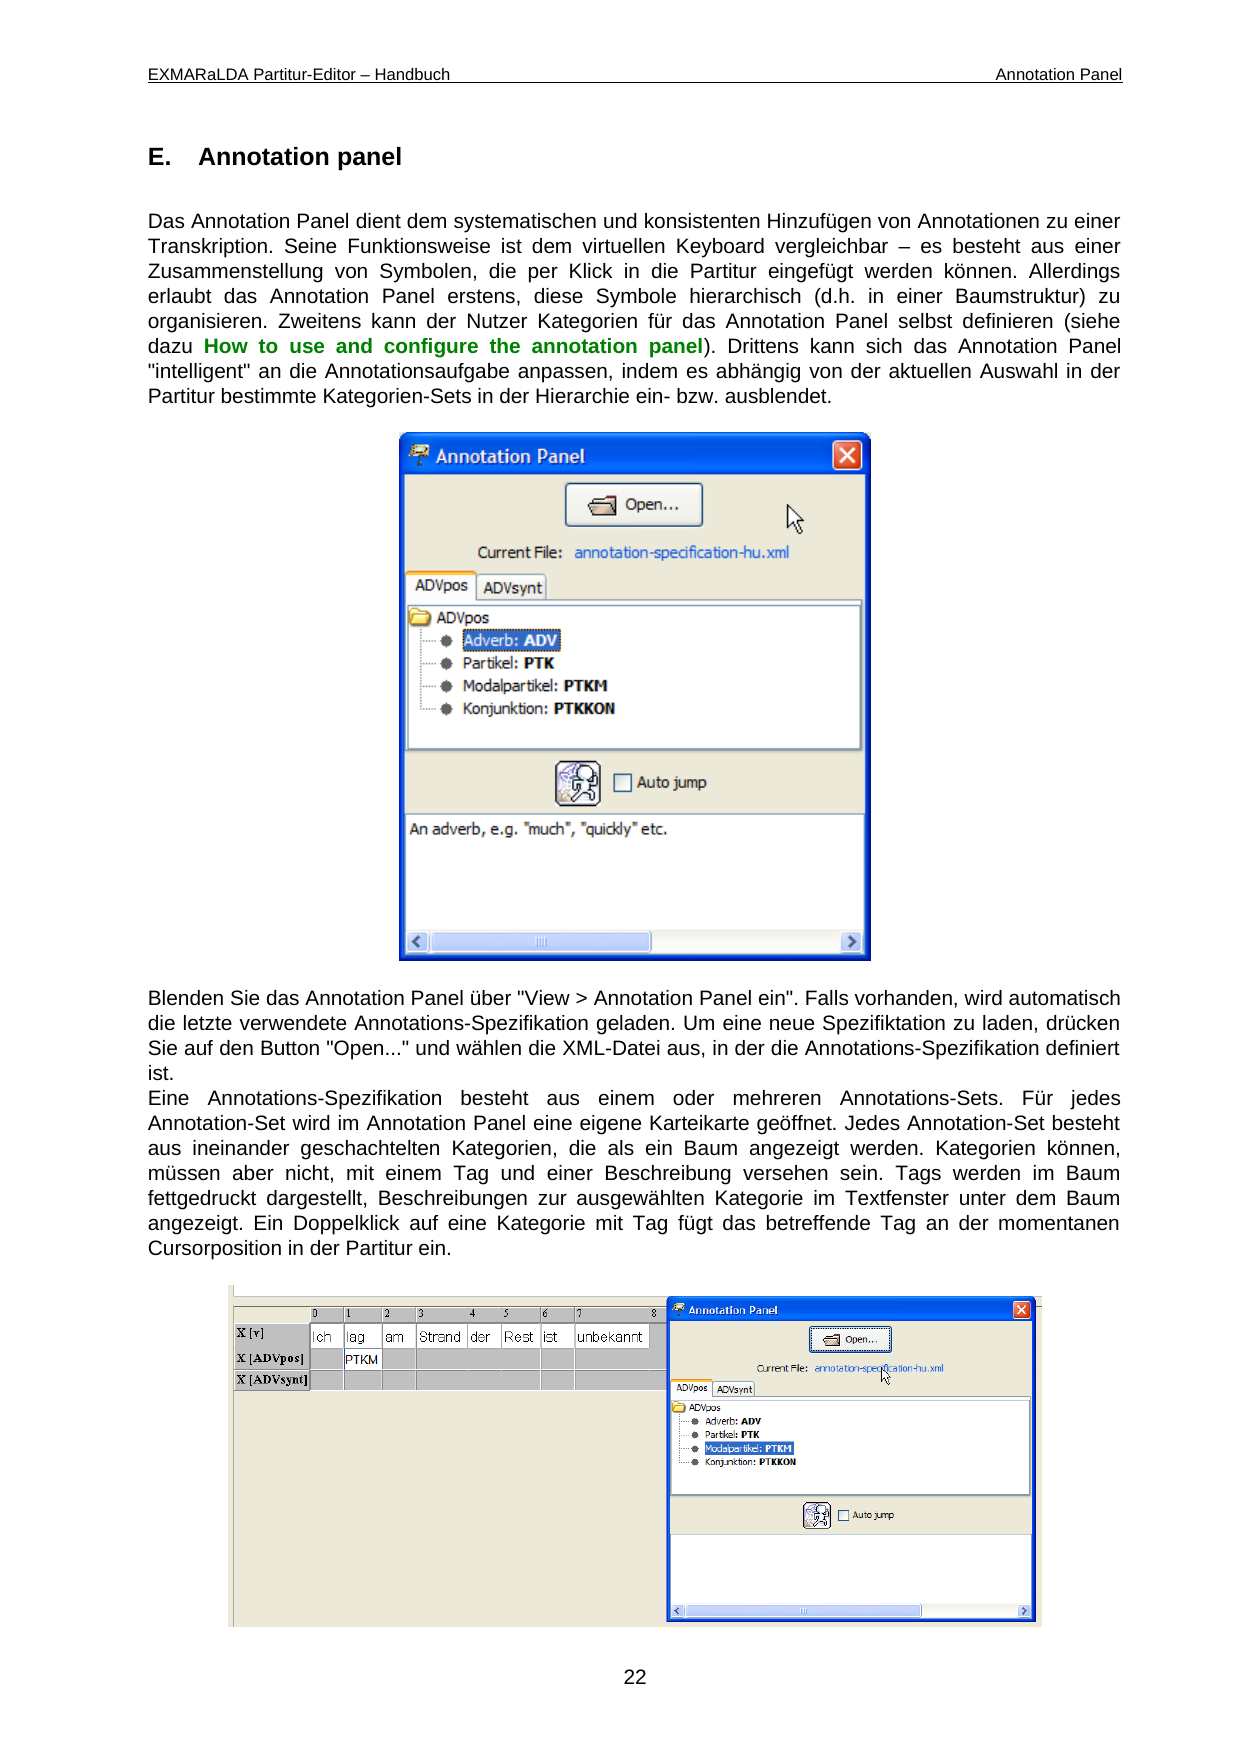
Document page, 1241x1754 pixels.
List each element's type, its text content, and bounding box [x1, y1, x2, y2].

picture [228, 1285, 1042, 1627]
picture [399, 432, 871, 961]
text Blenden Sie das Annotation Panel über "View > Annotation Panel ein". Falls vorhanden, wird automatisch die letzte verwendete Annotations-Spezifikation geladen. Um eine neue Spezifiktation zu laden, drücken Sie auf den Button "Open..." und wählen die XML-Datei aus, in der die Annotations-Spezifikation definiert ist. [148, 985, 1122, 1085]
text Eine Annotations-Spezifikation besteht aus einem oder mehreren Annotations-Sets. Für jedes Annotation-Set wird im Annotation Panel eine eigene Karteikarte geöffnet. Jedes Annotation-Set besteht aus ineinander geschachtelten Kategorien, die als ein Baum angezeigt werden. Kategorien können, müssen aber nicht, mit einem Tag und einer Beschreibung versehen sein. Tags werden im Baum fettgedruckt dargestellt, Beschreibungen zur ausgewählten Kategorie im Textfenster unter dem Baum angezeigt. Ein Doppelklick auf eine Kategorie mit Tag fügt das betreffende Tag an der momentanen Cursorposition in der Partitur ein. [148, 1085, 1122, 1260]
text Das Annotation Panel dient dem systematischen und konsistenten Hinzufügen von Annotationen zu einer Transkription. Seine Funktionsweise ist dem virtuellen Keyboard vergleichbar – es besteht aus einer Zusammenstellung von Symbolen, die per Klick in die Partitur eingefügt werden können. Allerdings erlaubt das Annotation Panel erstens, diese Symbole hierarchisch (d.h. in einer Baumstruktur) zu organisieren. Zweitens kann der Nutzer Kategorien für das Annotation Panel selbst definieren (siehe dazu How to use and configure the annotation panel). Drittens kann sich das Annotation Panel "intelligent" an die Annotationsaufgabe anpassen, indem es abhängig von der aktuellen Auswahl in der Partitur bestimmte Kategorien-Sets in der Hierarchie ein- bzw. ausblendet. [148, 208, 1122, 408]
subtitle Annotation panel [148, 142, 1122, 171]
